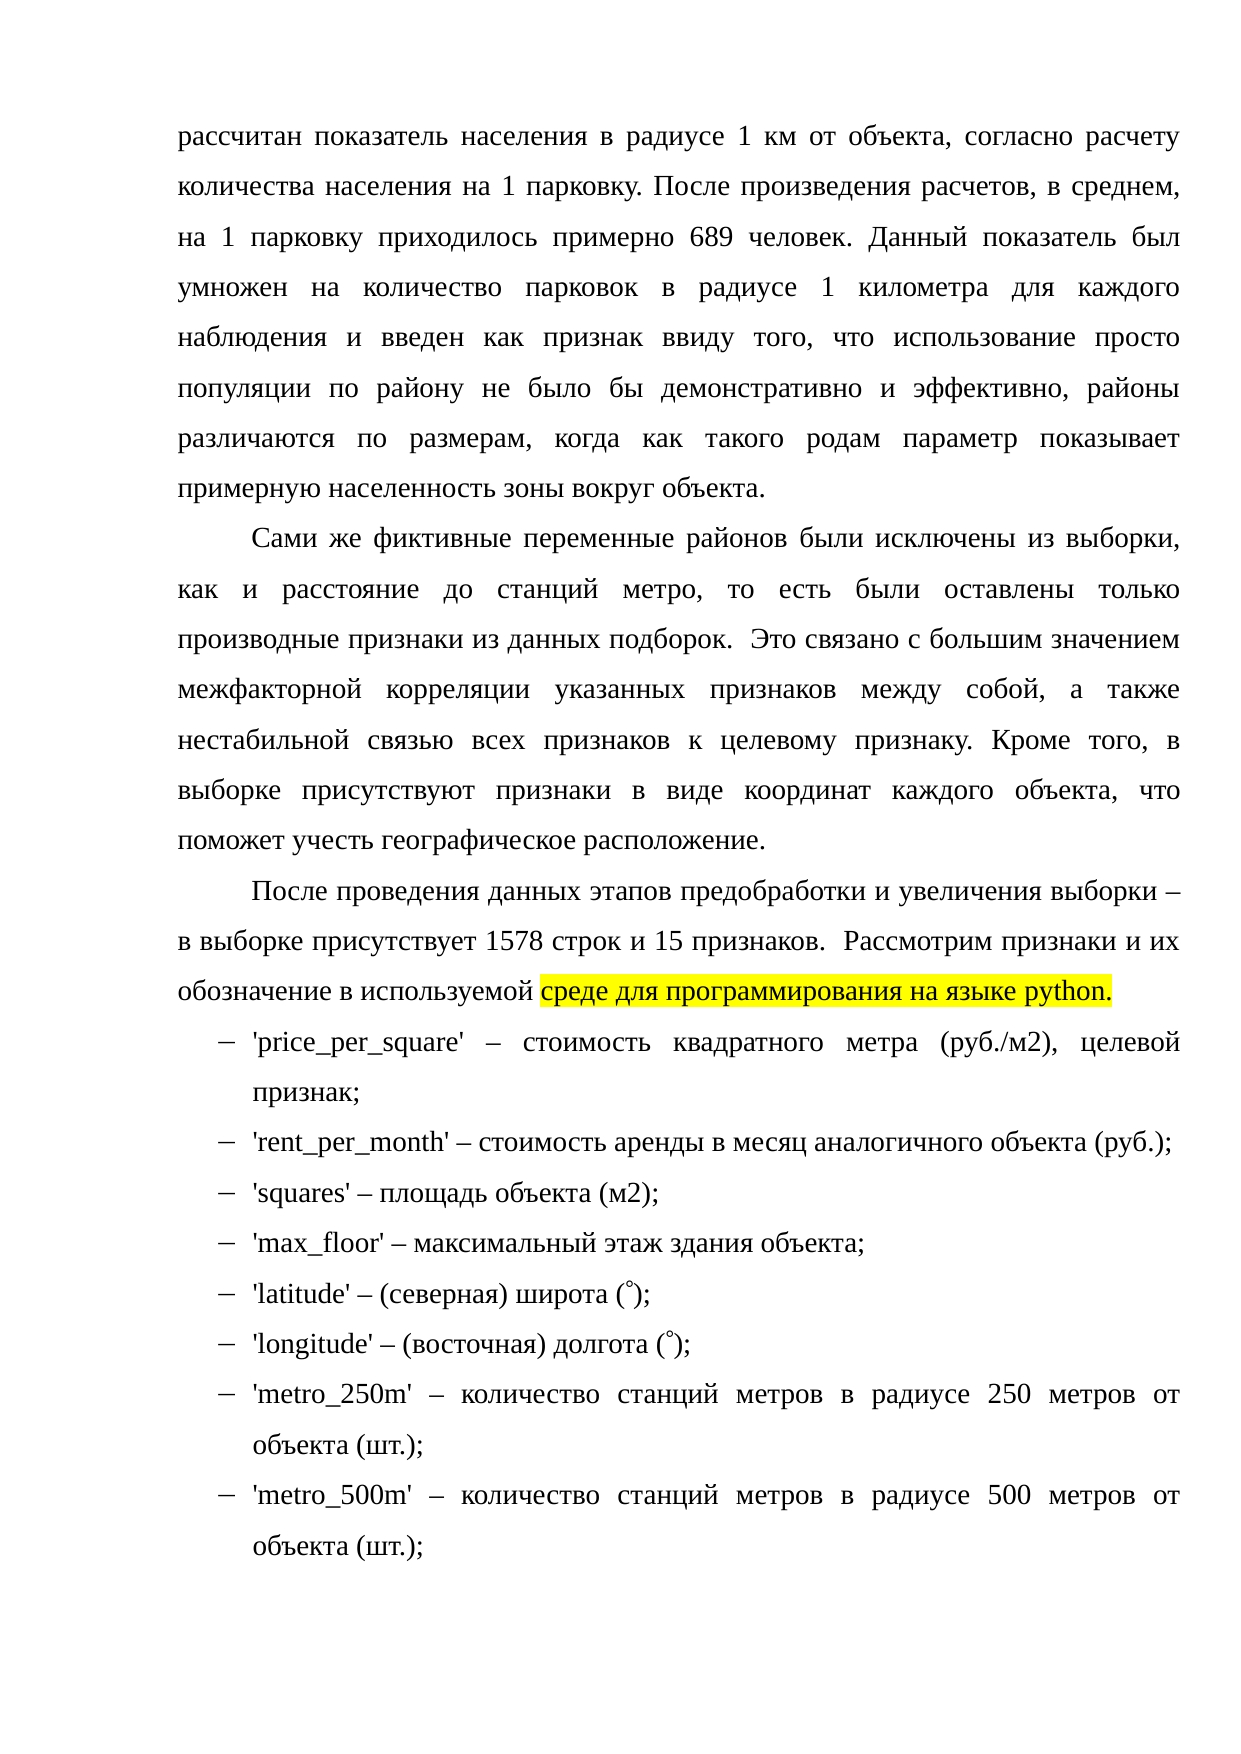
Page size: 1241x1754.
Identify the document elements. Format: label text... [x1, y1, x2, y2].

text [177, 118, 1181, 504]
list 'latitude' – (северная) широта (); [215, 1276, 1181, 1309]
text После проведения данных этапов предобработки и увеличения выборки – в выборке присутствует 1578 строк и 15 признаков. Рассмотрим признаки и их обозначение в используемой среде для программирования на языке python. [177, 873, 1181, 1007]
text Сами же фиктивные переменные районов были исключены из выборки, как и расстояние до станций метро, то есть были оставлены только производные признаки из данных подборок. Это связано с большим значением межфакторной корреляции указанных признаков между собой, а также нестабильной связью всех признаков к целевому признаку. Кроме того, в выборке присутствуют признаки в виде координат каждого объекта, что поможет учесть географическое расположение. [177, 521, 1181, 856]
list 'metro_500m' – количество станций метров в радиусе 500 метров от объекта (шт.); [215, 1477, 1181, 1561]
list 'max_floor' – максимальный этаж здания объекта; [215, 1225, 1181, 1259]
list 'squares' – площадь объекта (м2); [215, 1175, 1181, 1208]
list 'longitude' – (восточная) долгота (); [215, 1326, 1181, 1360]
list 'rent_per_month' – стоимость аренды в месяц аналогичного объекта (руб.); [215, 1124, 1181, 1158]
list 'price_per_square' – стоимость квадратного метра (руб./м2), целевой признак; [215, 1024, 1181, 1108]
list 'metro_250m' – количество станций метров в радиусе 250 метров от объекта (шт.); [215, 1377, 1181, 1461]
